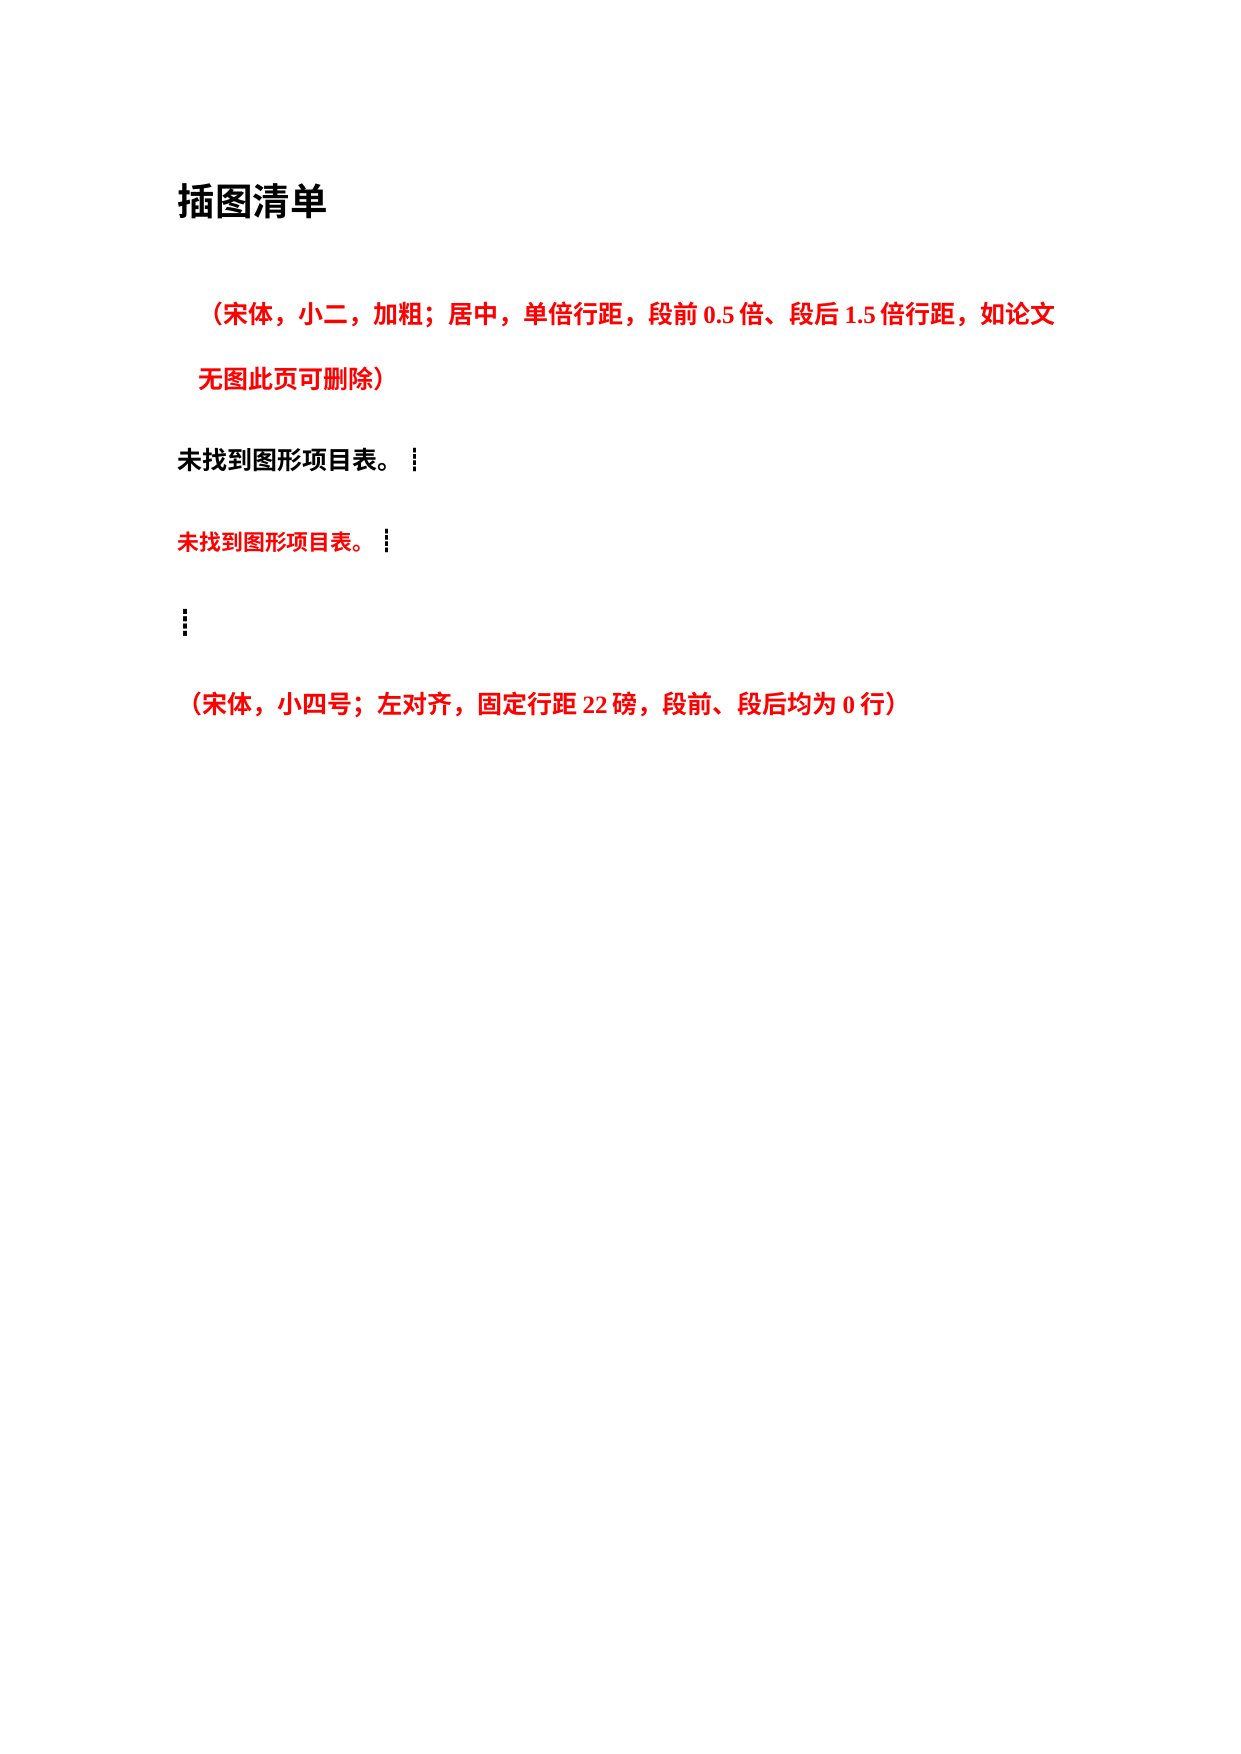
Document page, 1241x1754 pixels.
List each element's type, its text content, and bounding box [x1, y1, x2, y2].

text ┋ [177, 589, 1063, 654]
text （宋体，小二，加粗；居中，单倍行距，段前0.5倍、段后1.5倍行距，如论文无图此页可删除） [198, 280, 1063, 410]
text 未找到图形项目表。┋ [177, 507, 1063, 572]
text 插图清单 [177, 166, 1063, 231]
text 未找到图形项目表。┋ [177, 426, 1063, 491]
text （宋体，小四号；左对齐，固定行距22磅，段前、段后均为0行） [177, 670, 1063, 735]
